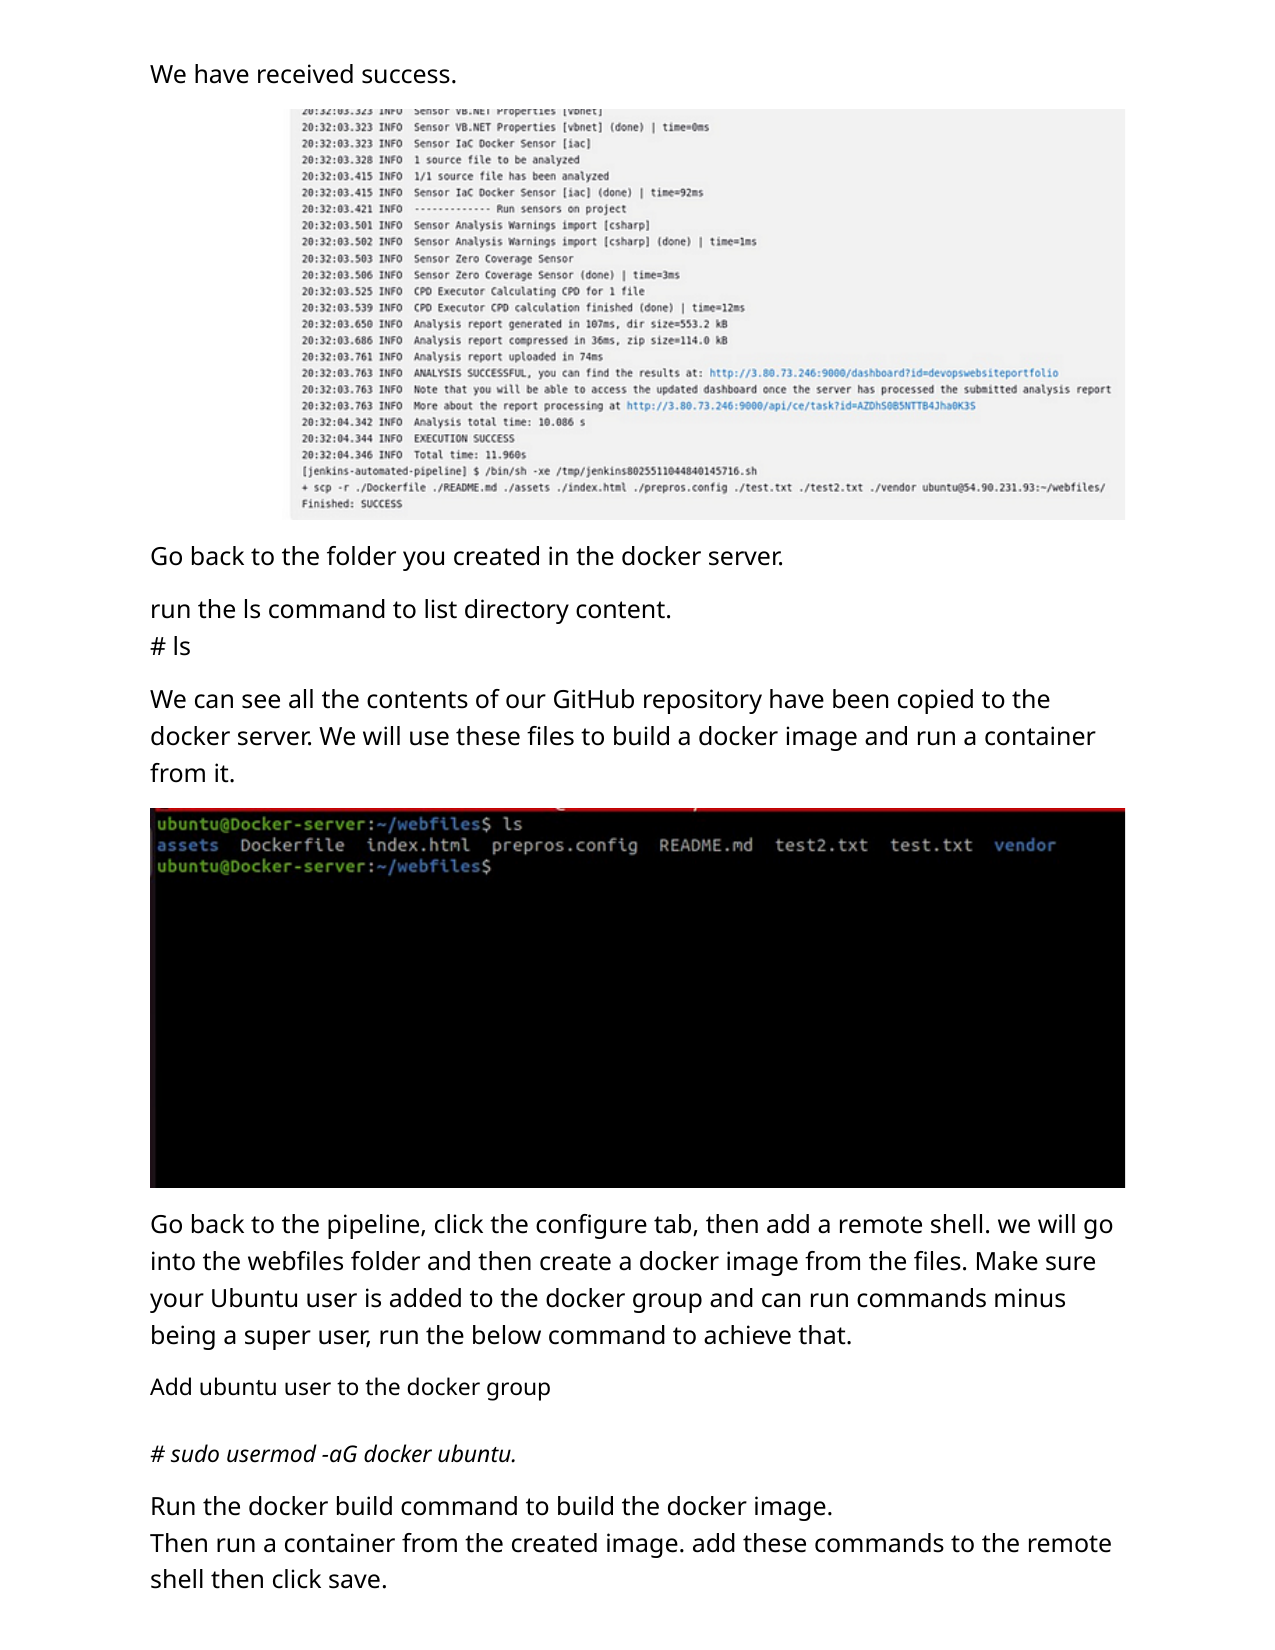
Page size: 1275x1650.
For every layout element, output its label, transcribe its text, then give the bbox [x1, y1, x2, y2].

picture [150, 808, 1125, 1188]
text Add ubuntu user to the docker group # sudo usermod -aG docker ubuntu. [150, 1371, 1125, 1469]
text We have received success. [150, 56, 1125, 90]
text Run the docker build command to build the docker image. Then run a container from the created image. add these commands to the remote shell then click save. [150, 1489, 1125, 1596]
text We can see all the contents of our GitHub repository have been copied to the docker server. We will use these files to build a docker image and run a container from it. [150, 682, 1125, 789]
text run the ls command to list directory content. # ls [150, 592, 1125, 663]
picture [150, 109, 1125, 520]
text Go back to the folder you created in the docker server. [150, 538, 1125, 572]
text Go back to the pipeline, click the configure tab, then add a remote shell. we will go into the webfiles folder and then create a docker image from the files. Make sure your Ubuntu user is added to the docker group and can run commands minus being a super user, run the below command to achieve that. [150, 1207, 1125, 1351]
